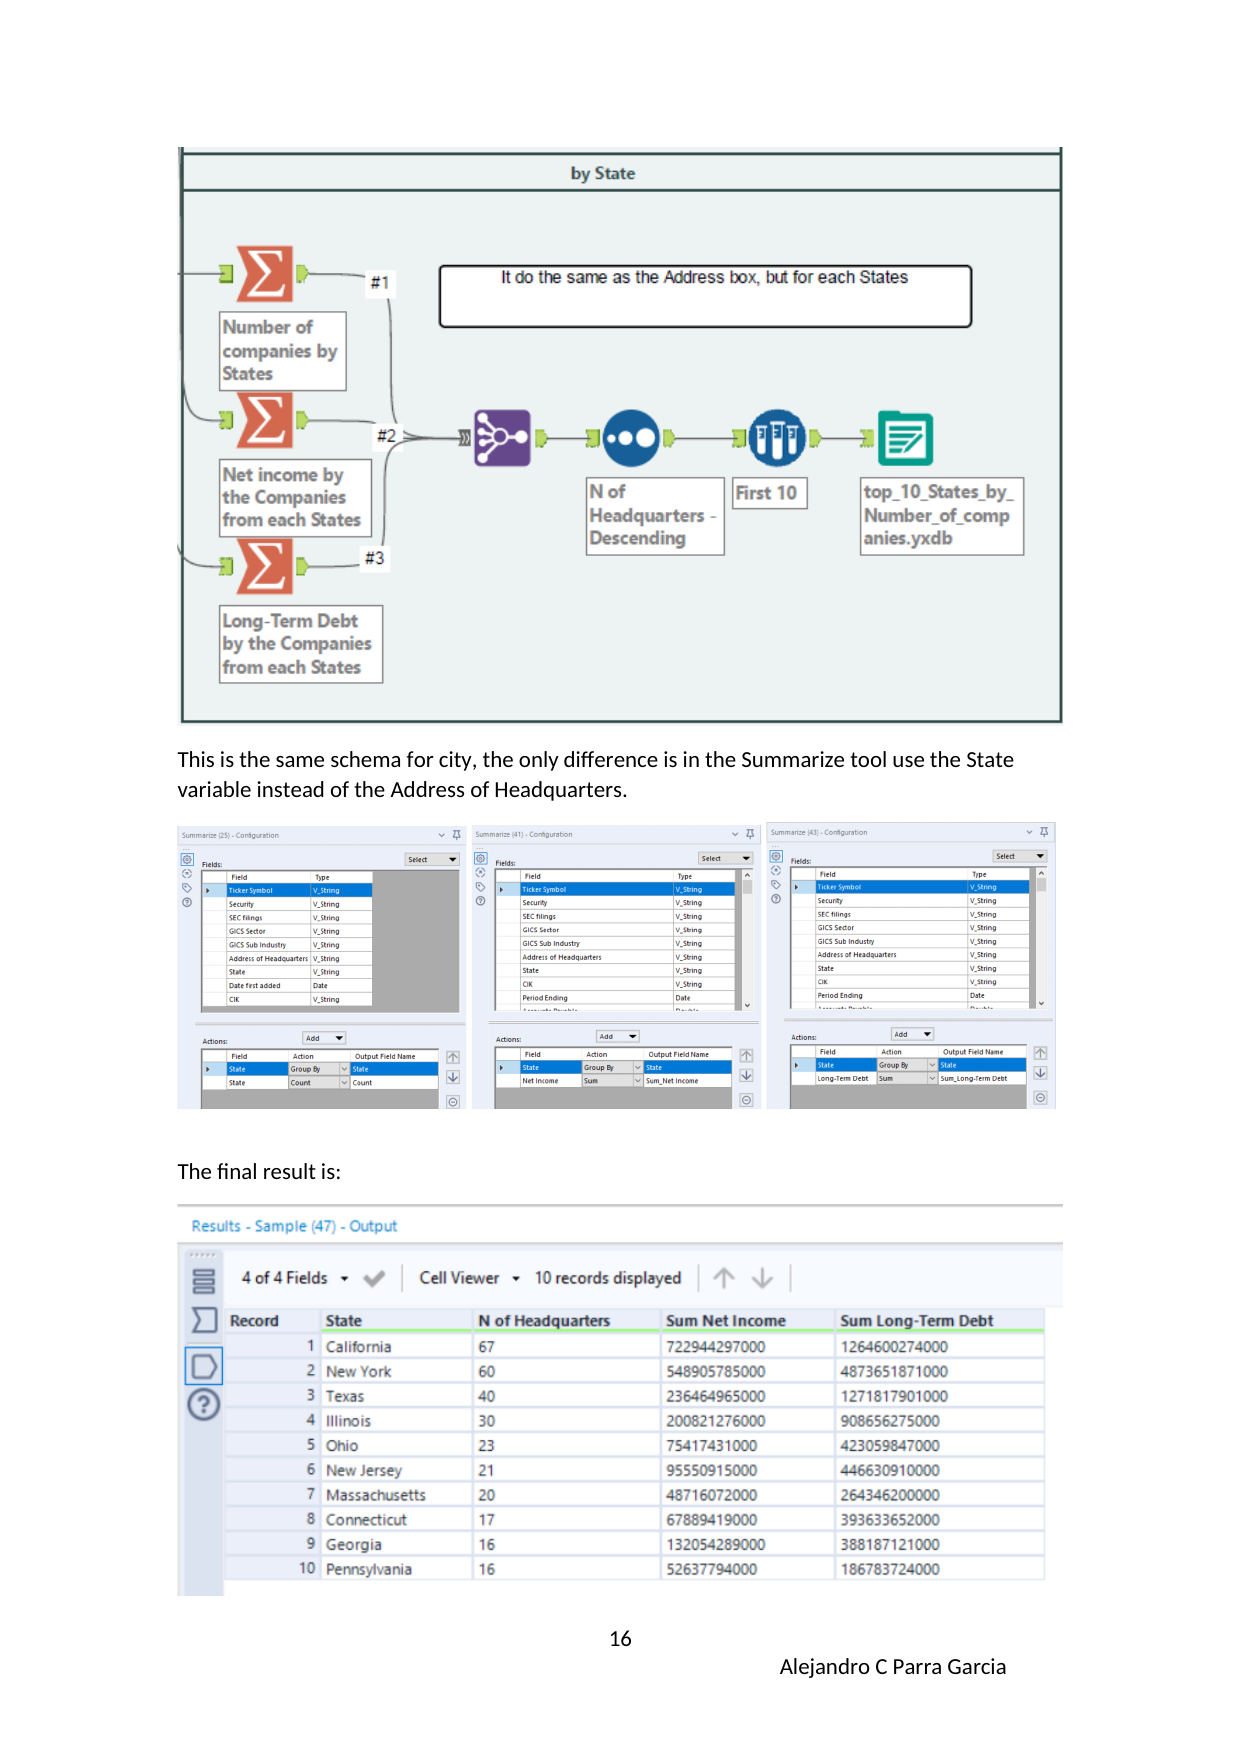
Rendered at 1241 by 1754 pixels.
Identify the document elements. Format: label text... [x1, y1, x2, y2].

picture [177, 1204, 1063, 1596]
text This is the same schema for city, the only difference is in the Summarize tool use the State variable instead of the Address of Headquarters. [177, 745, 1063, 803]
picture [177, 147, 1063, 726]
picture [766, 822, 1056, 1109]
picture [471, 825, 762, 1109]
picture [177, 826, 467, 1109]
text The final result is: [177, 1157, 1063, 1186]
